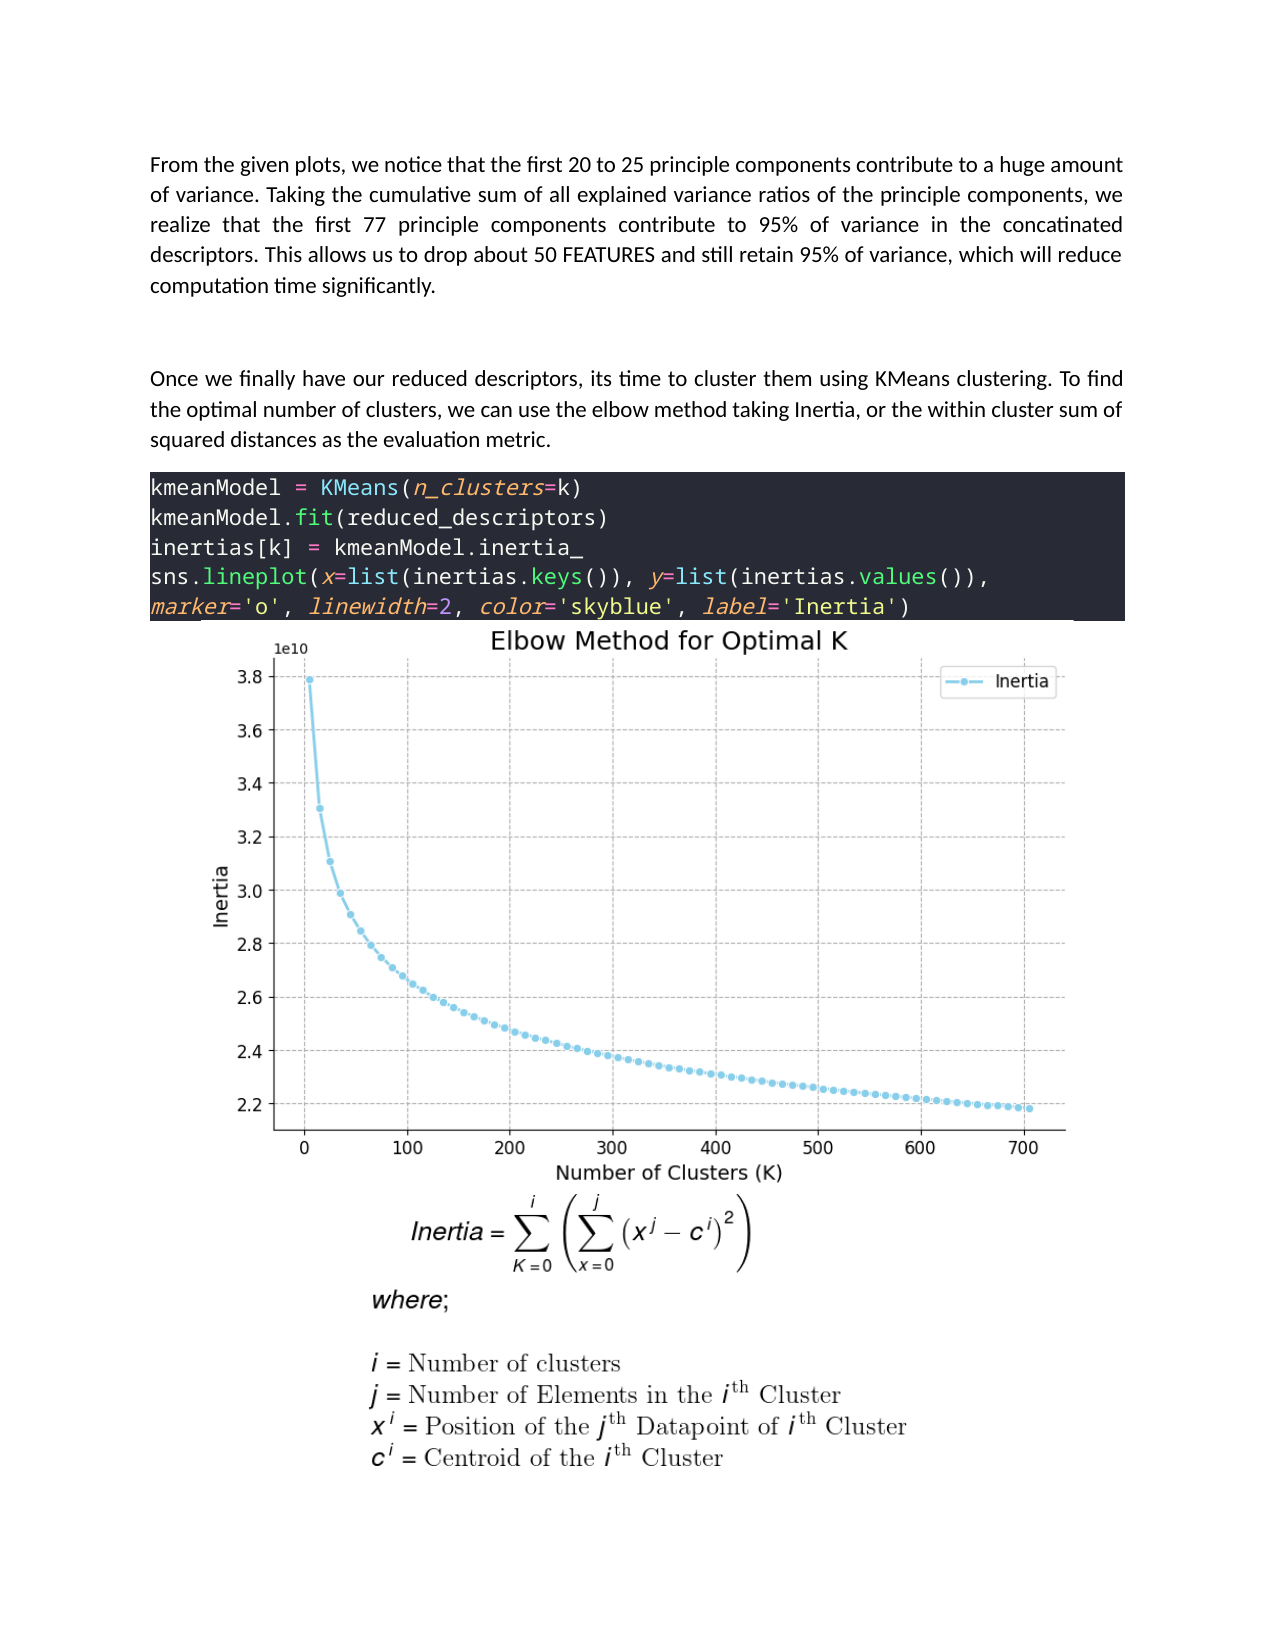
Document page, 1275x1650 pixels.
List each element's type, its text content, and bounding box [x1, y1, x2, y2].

text Once we finally have our reduced descriptors, its time to cluster them using KMeans clustering. To find the optimal number of clusters, we can use the elbow method taking Inertia, or the within cluster sum of squared distances as the evaluation metric. [150, 364, 1125, 453]
picture [368, 1194, 907, 1466]
text inertias[k] = kmeanModel.inertia_ [150, 531, 1125, 561]
text kmeanModel.fit(reduced_descriptors) [150, 502, 1125, 531]
picture [201, 620, 1074, 1193]
text From the given plots, we notice that the first 20 to 25 principle components contribute to a huge amount of variance. Taking the cumulative sum of all explained variance ratios of the principle components, we realize that the first 77 principle components contribute to 95% of variance in the concatinated descriptors. This allows us to drop about 50 FEATURES and still retain 95% of variance, which will reduce computation time significantly. [150, 150, 1125, 299]
text sns.lineplot(x=list(inertias.keys()), y=list(inertias.values()), marker='o', linewidth=2, color='skyblue', label='Inertia') [150, 561, 1125, 621]
text kmeanModel = KMeans(n_clusters=k) [150, 472, 1125, 502]
